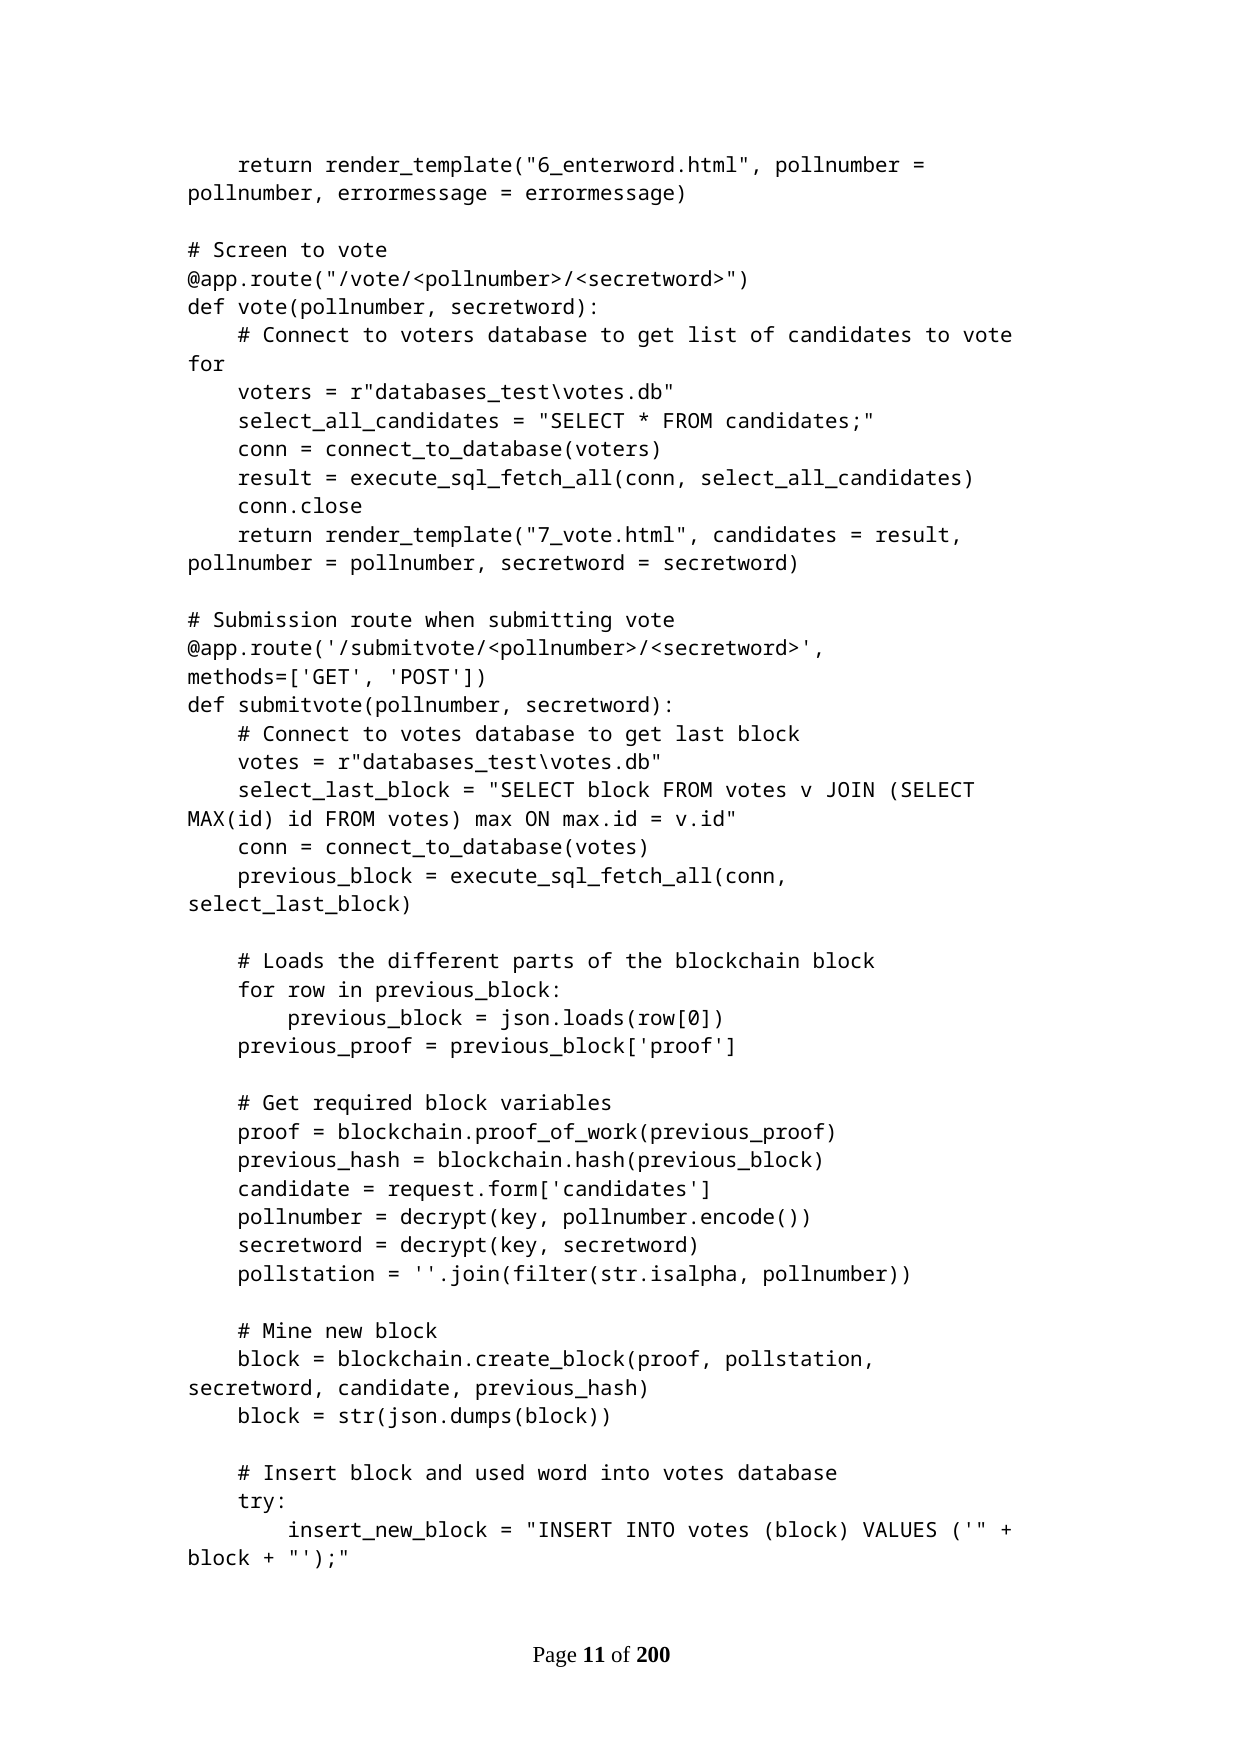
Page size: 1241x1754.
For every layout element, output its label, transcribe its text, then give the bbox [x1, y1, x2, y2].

text voters = r"databases_test\votes.db" [187, 377, 1015, 406]
text previous_proof = previous_block['proof'] [187, 1032, 1015, 1060]
text def submitvote(pollnumber, secretword): [187, 690, 1015, 719]
text votes = r"databases_test\votes.db" [187, 747, 1015, 776]
text # Connect to voters database to get list of candidates to vote for [187, 321, 1015, 377]
text # Submission route when submitting vote [187, 605, 1015, 633]
text return render_template("7_vote.html", candidates = result, pollnumber = pollnumber, secretword = secretword) [187, 520, 1015, 577]
text pollstation = ''.join(filter(str.isalpha, pollnumber)) [187, 1259, 1015, 1287]
text conn = connect_to_database(votes) [187, 832, 1015, 861]
text candidate = request.form['candidates'] [187, 1174, 1015, 1202]
text insert_new_block = "INSERT INTO votes (block) VALUES ('" + block + "');" [187, 1515, 1015, 1572]
text @app.route("/vote/<pollnumber>/<secretword>") [187, 264, 1015, 292]
text pollnumber = decrypt(key, pollnumber.encode()) [187, 1202, 1015, 1231]
text def vote(pollnumber, secretword): [187, 292, 1015, 321]
text result = execute_sql_fetch_all(conn, select_all_candidates) [187, 463, 1015, 491]
text # Screen to vote [187, 235, 1015, 264]
text # Connect to votes database to get last block [187, 719, 1015, 747]
text @app.route('/submitvote/<pollnumber>/<secretword>', methods=['GET', 'POST']) [187, 633, 1015, 690]
text # Loads the different parts of the blockchain block [187, 946, 1015, 975]
text select_all_candidates = "SELECT * FROM candidates;" [187, 406, 1015, 434]
text conn = connect_to_database(voters) [187, 434, 1015, 463]
text block = blockchain.create_block(proof, pollstation, secretword, candidate, previous_hash) [187, 1344, 1015, 1401]
text conn.close [187, 491, 1015, 520]
text previous_block = json.loads(row[0]) [187, 1003, 1015, 1032]
text # Get required block variables [187, 1088, 1015, 1117]
text previous_block = execute_sql_fetch_all(conn, select_last_block) [187, 861, 1015, 918]
text block = str(json.dumps(block)) [187, 1401, 1015, 1430]
text previous_hash = blockchain.hash(previous_block) [187, 1145, 1015, 1174]
text try: [187, 1487, 1015, 1515]
text secretword = decrypt(key, secretword) [187, 1231, 1015, 1259]
text proof = blockchain.proof_of_work(previous_proof) [187, 1117, 1015, 1145]
text # Mine new block [187, 1316, 1015, 1344]
text select_last_block = "SELECT block FROM votes v JOIN (SELECT MAX(id) id FROM votes) max ON max.id = v.id" [187, 776, 1015, 832]
text return render_template("6_enterword.html", pollnumber = pollnumber, errormessage = errormessage) [187, 150, 1015, 207]
text for row in previous_block: [187, 975, 1015, 1003]
text # Insert block and used word into votes database [187, 1458, 1015, 1487]
